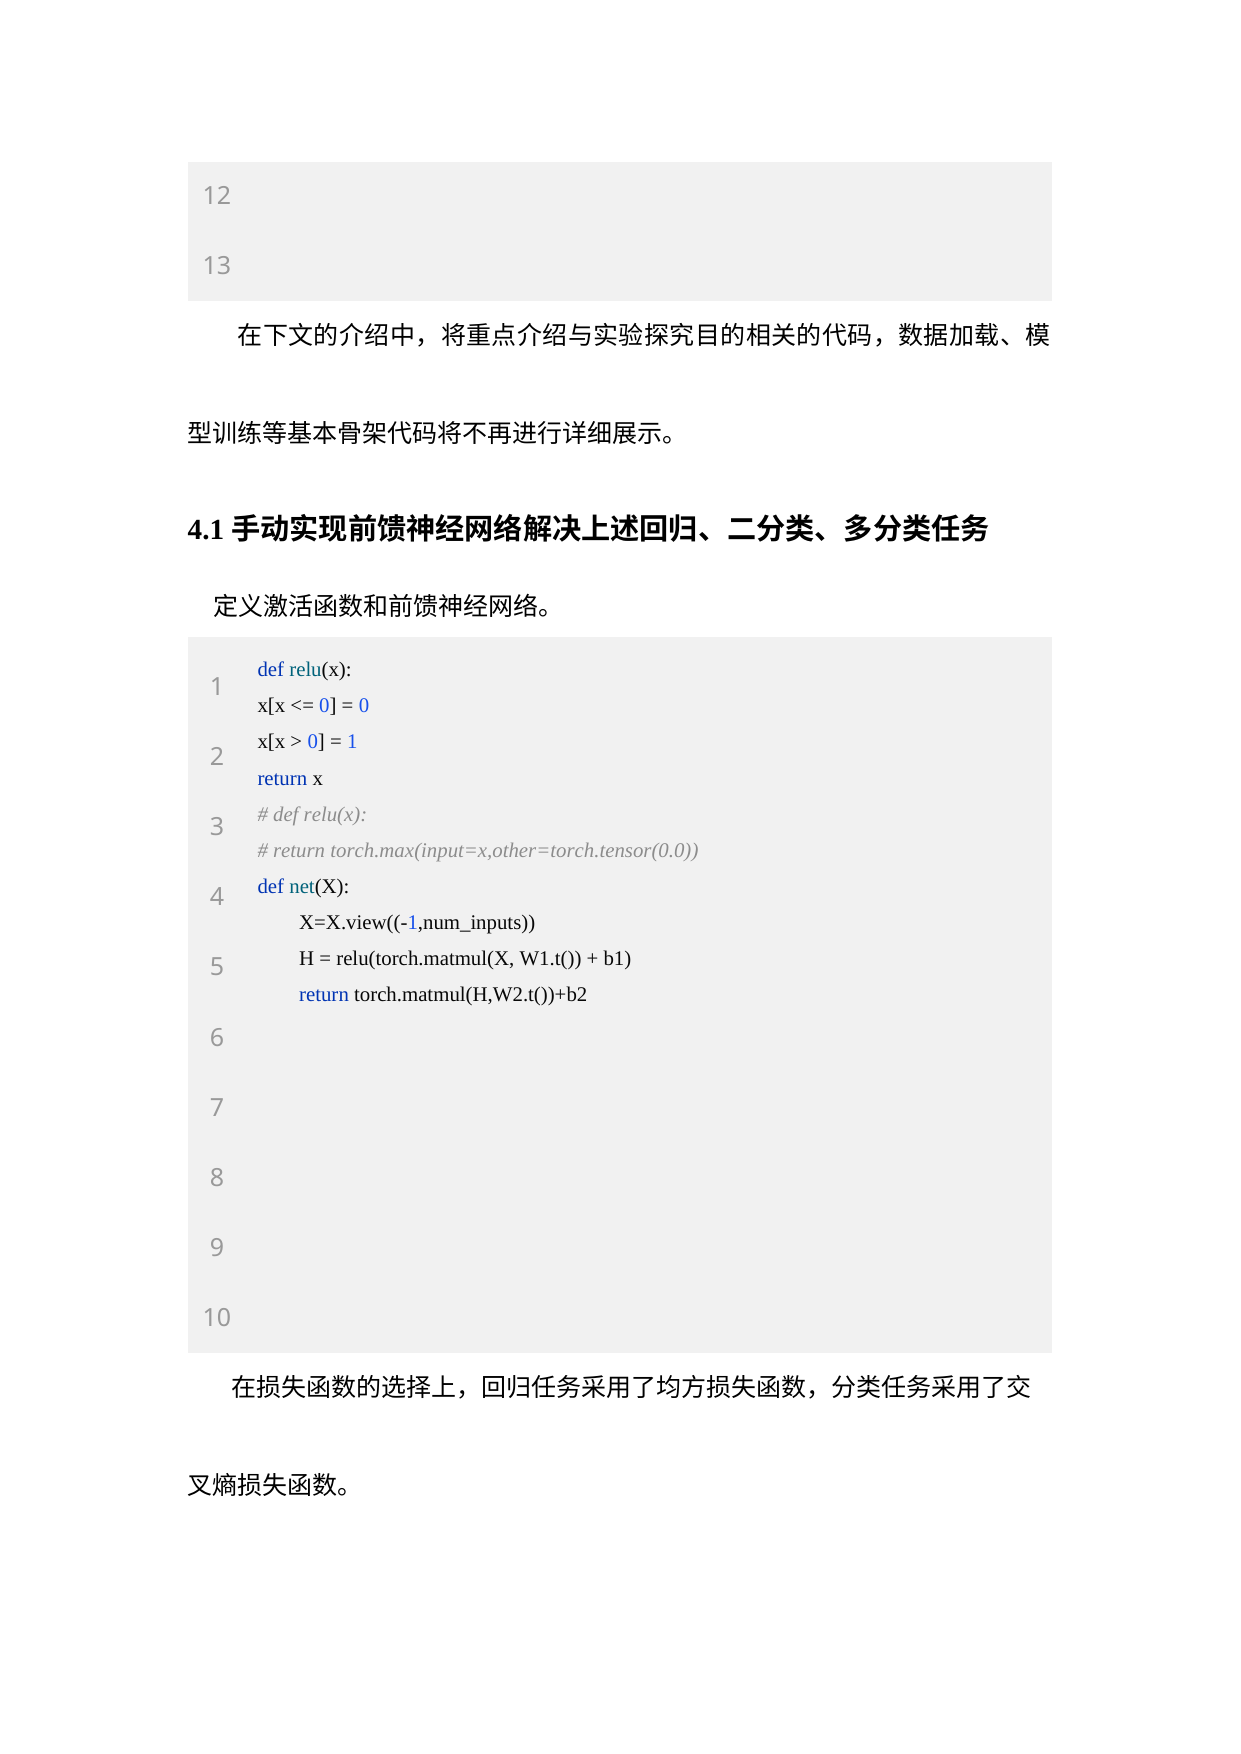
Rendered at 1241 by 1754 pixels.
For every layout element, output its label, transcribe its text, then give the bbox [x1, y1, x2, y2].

text 在下文的介绍中，将重点介绍与实验探究目的相关的代码，数据加载、模型训练等基本骨架代码将不再进行详细展示。 [187, 301, 1053, 464]
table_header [188, 162, 246, 301]
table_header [246, 162, 1052, 301]
subtitle 4.1 手动实现前馈神经网络解决上述回归、二分类、多分类任务 [187, 494, 1053, 559]
table_header def relu(x): x[x <= 0] = 0 x[x > 0] = 1 return x # def relu(x): # return torch.max(input=x,other=torch.tensor(0.0)) def net(X): X=X.view((-1,num_inputs)) H = relu(torch.matmul(X, W1.t()) + b1) return torch.matmul(H,W2.t())+b2 [246, 637, 1052, 1353]
text 定义激活函数和前馈神经网络。 [187, 572, 1053, 637]
picture [309, 881, 313, 892]
text 在损失函数的选择上，回归任务采用了均方损失函数，分类任务采用了交叉熵损失函数。 [187, 1353, 1053, 1516]
table_header 1 2 3 4 5 6 7 8 9 10 [188, 637, 246, 1353]
